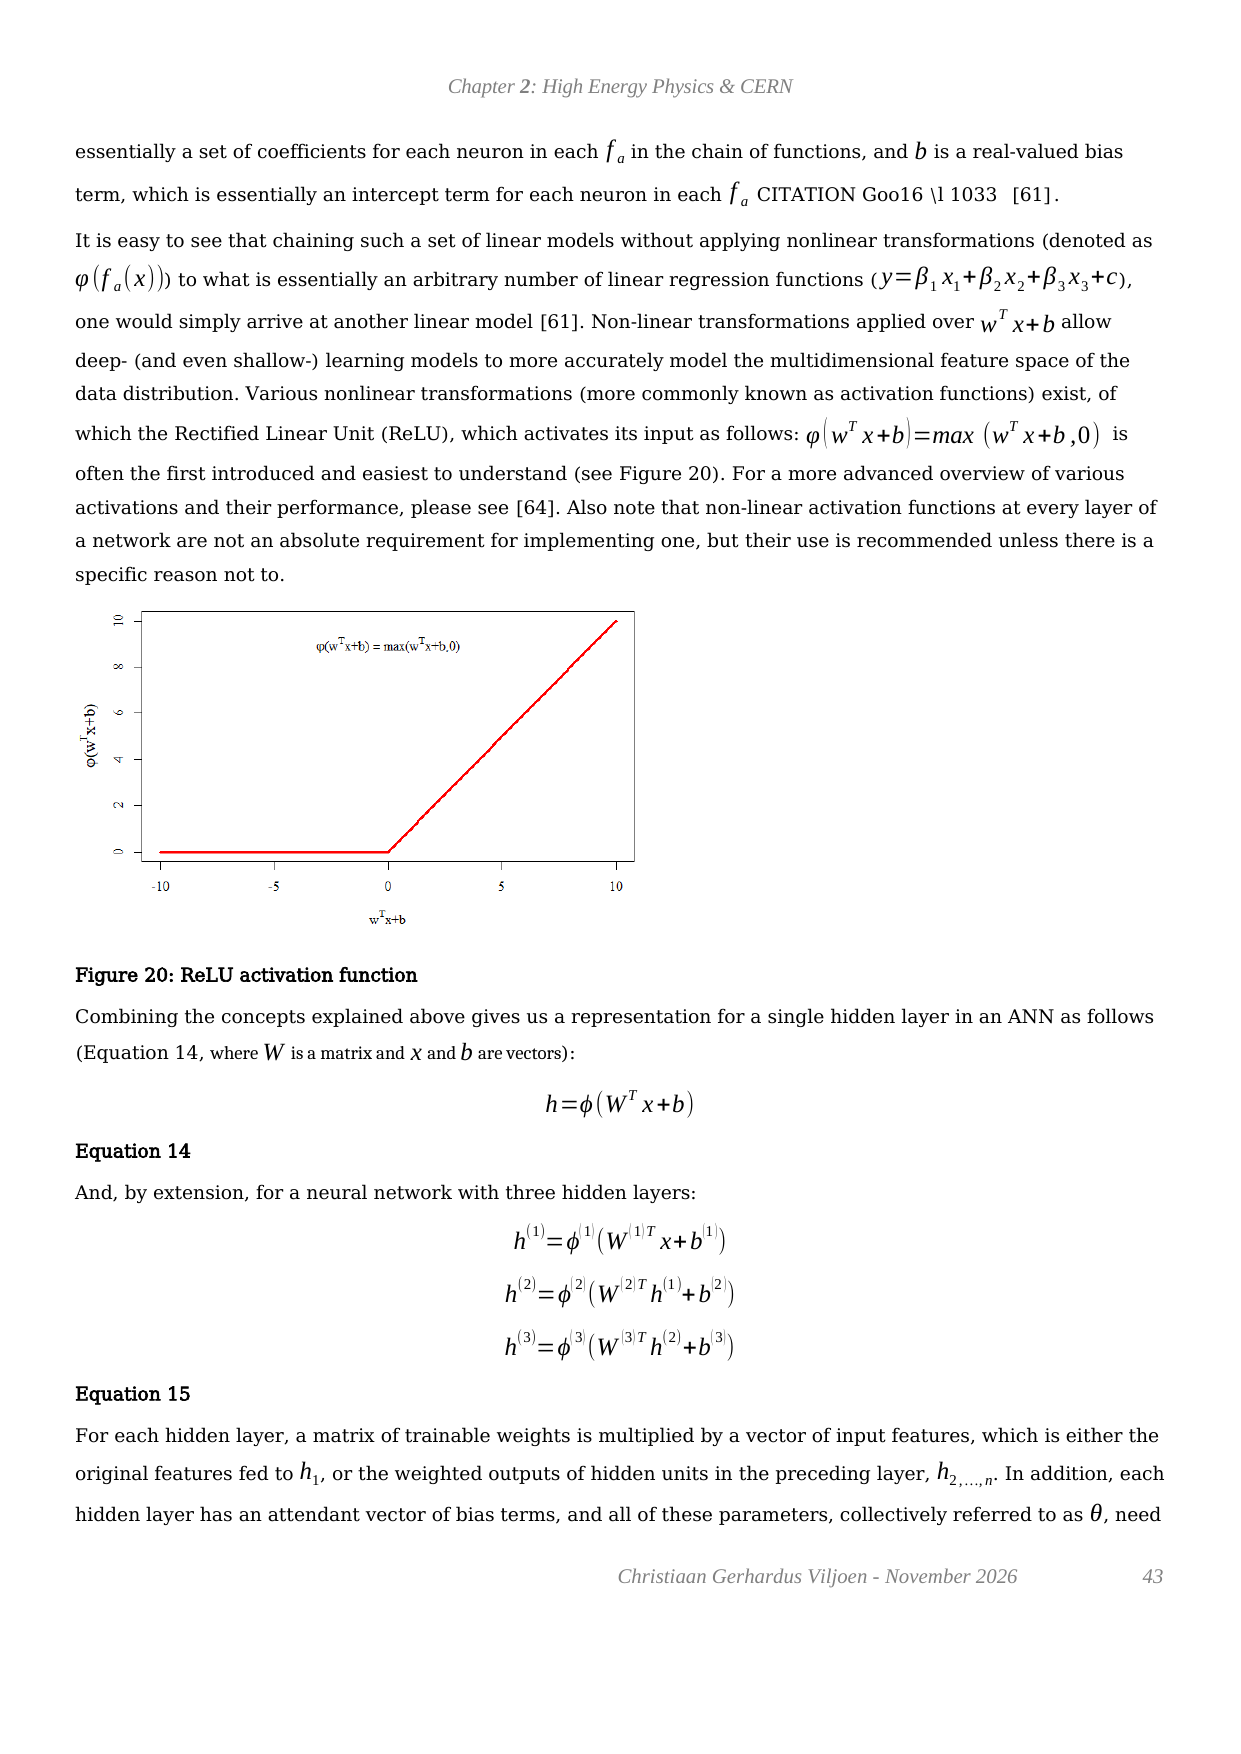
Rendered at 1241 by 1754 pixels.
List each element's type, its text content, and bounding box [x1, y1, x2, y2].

text Combining the concepts explained above gives us a representation for a single hidden layer in an ANN as follows (Equation 14, where is a matrix and and are vectors): [75, 1005, 1165, 1066]
picture [75, 605, 668, 944]
text It is easy to see that chaining such a set of linear models without applying nonlinear transformations (denoted as ) to what is essentially an arbitrary number of linear regression functions (), one would simply arrive at another linear model . Non-linear transformations applied over allow deep- (and even shallow-) learning models to more accurately model the multidimensional feature space of the data distribution. Various nonlinear transformations (more commonly known as activation functions) exist, of which the Rectified Linear Unit (ReLU), which activates its input as follows: is often the first introduced and easiest to understand (see Figure 20). For a more advanced overview of various activations and their performance, please see . Also note that non-linear activation functions at every layer of a network are not an absolute requirement for implementing one, but their use is recommended unless there is a specific reason not to. [75, 229, 1165, 585]
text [75, 1424, 1165, 1528]
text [75, 135, 1165, 209]
text Figure 20: ReLU activation function [75, 963, 1165, 985]
text Equation 15 [75, 1382, 1165, 1404]
text And, by extension, for a neural network with three hidden layers: [75, 1181, 1165, 1203]
text Equation 14 [75, 1139, 1165, 1161]
